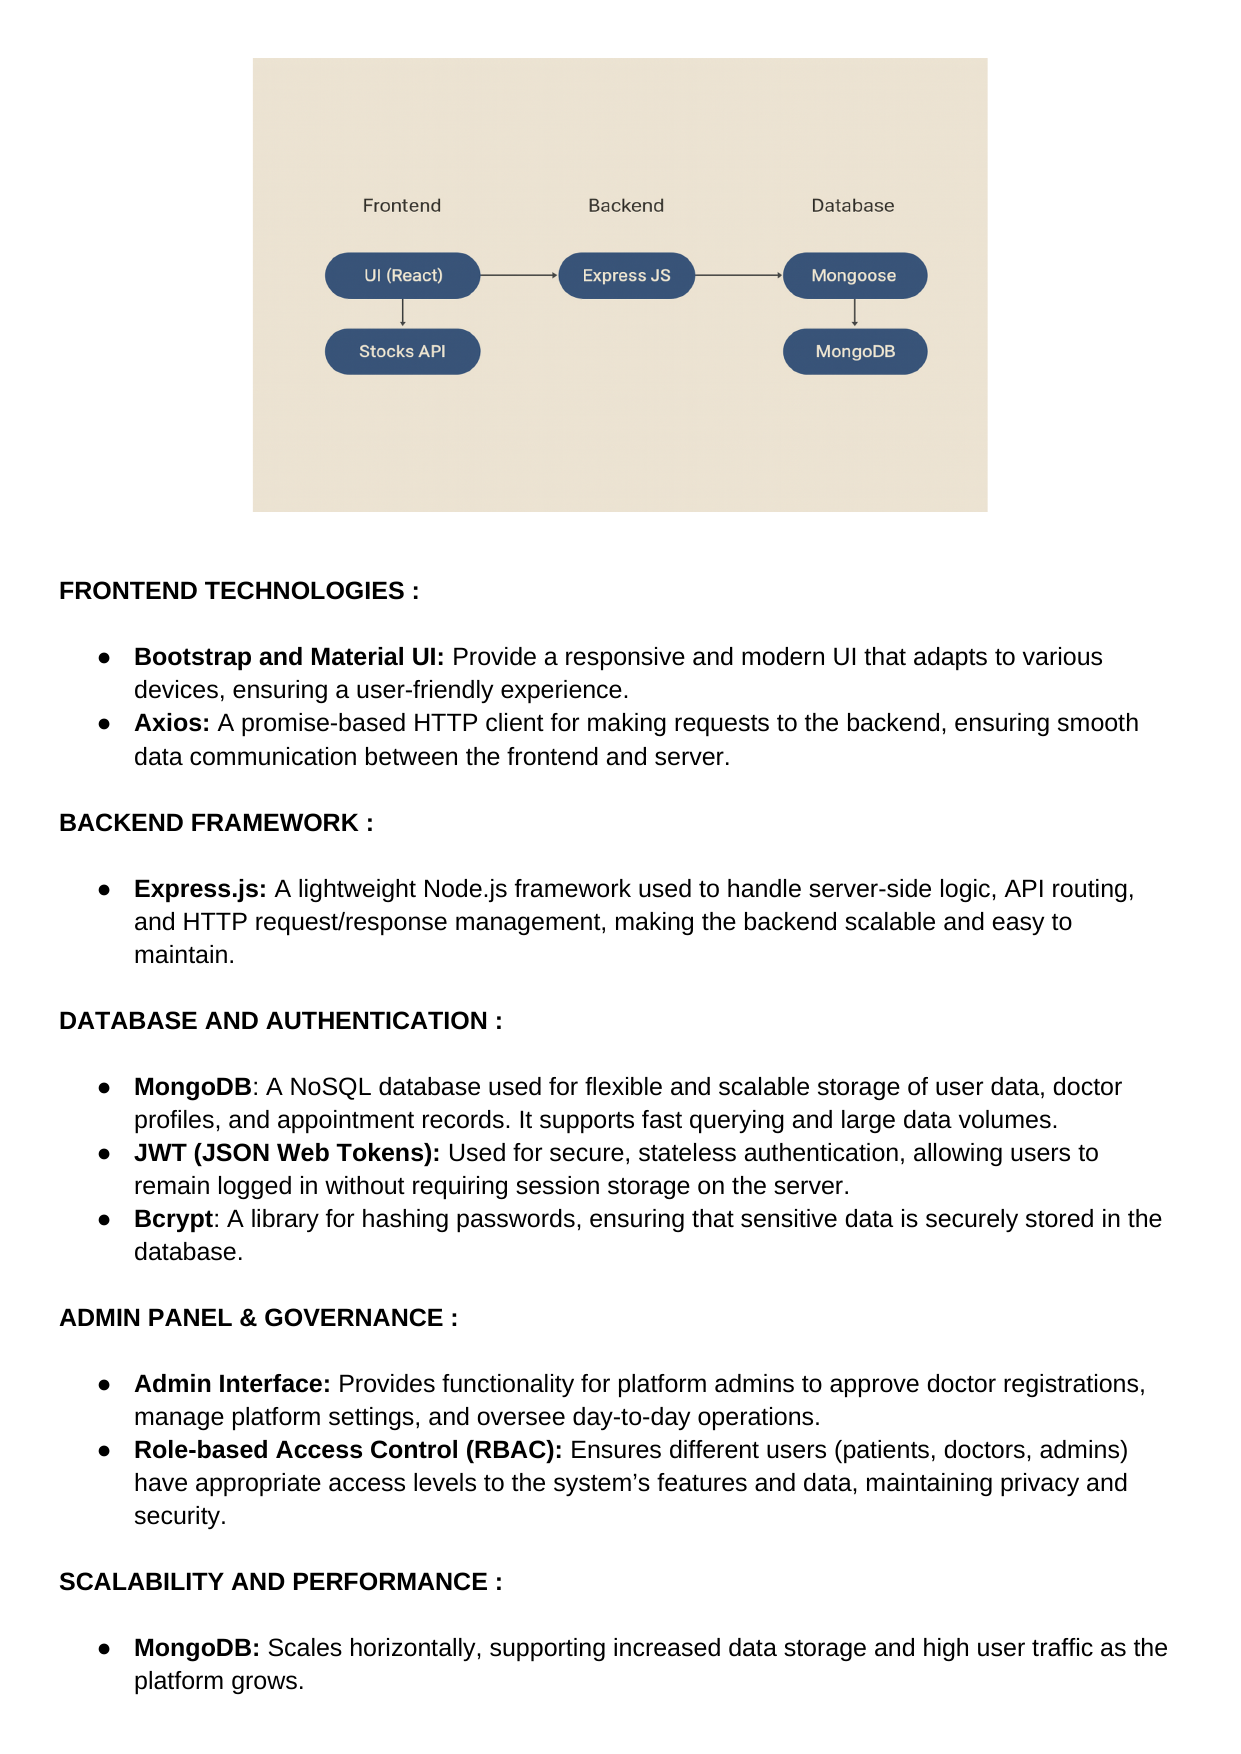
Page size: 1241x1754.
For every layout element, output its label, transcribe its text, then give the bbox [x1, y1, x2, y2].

list JWT (JSON Web Tokens): Used for secure, stateless authentication, allowing users to remain logged in without requiring session storage on the server. [96, 1138, 1181, 1199]
list MongoDB: A NoSQL database used for flexible and scalable storage of user data, doctor profiles, and appointment records. It supports fast querying and large data volumes. [96, 1072, 1181, 1133]
text ADMIN PANEL & GOVERNANCE : [59, 1303, 1181, 1332]
list Role-based Access Control (RBAC): Ensures different users (patients, doctors, admins) have appropriate access levels to the system’s features and data, maintaining privacy and security. [96, 1435, 1181, 1530]
list Bootstrap and Material UI: Provide a responsive and modern UI that adapts to various devices, ensuring a user-friendly experience. [96, 642, 1181, 704]
list Bcrypt: A library for hashing passwords, ensuring that sensitive data is securely stored in the database. [96, 1204, 1181, 1266]
list Express.js: A lightweight Node.js framework used to handle server-side logic, API routing, and HTTP request/response management, making the backend scalable and easy to maintain. [96, 873, 1181, 968]
picture [252, 58, 988, 512]
text FRONTEND TECHNOLOGIES : [59, 576, 1181, 605]
list Admin Interface: Provides functionality for platform admins to approve doctor registrations, manage platform settings, and oversee day-to-day operations. [96, 1369, 1181, 1431]
text SCALABILITY AND PERFORMANCE : [59, 1567, 1181, 1596]
text DATABASE AND AUTHENTICATION : [59, 1006, 1181, 1034]
text BACKEND FRAMEWORK : [59, 807, 1181, 836]
list Axios: A promise-based HTTP client for making requests to the backend, ensuring smooth data communication between the frontend and server. [96, 708, 1181, 770]
list MongoDB: Scales horizontally, supporting increased data storage and high user traffic as the platform grows. [96, 1633, 1181, 1695]
